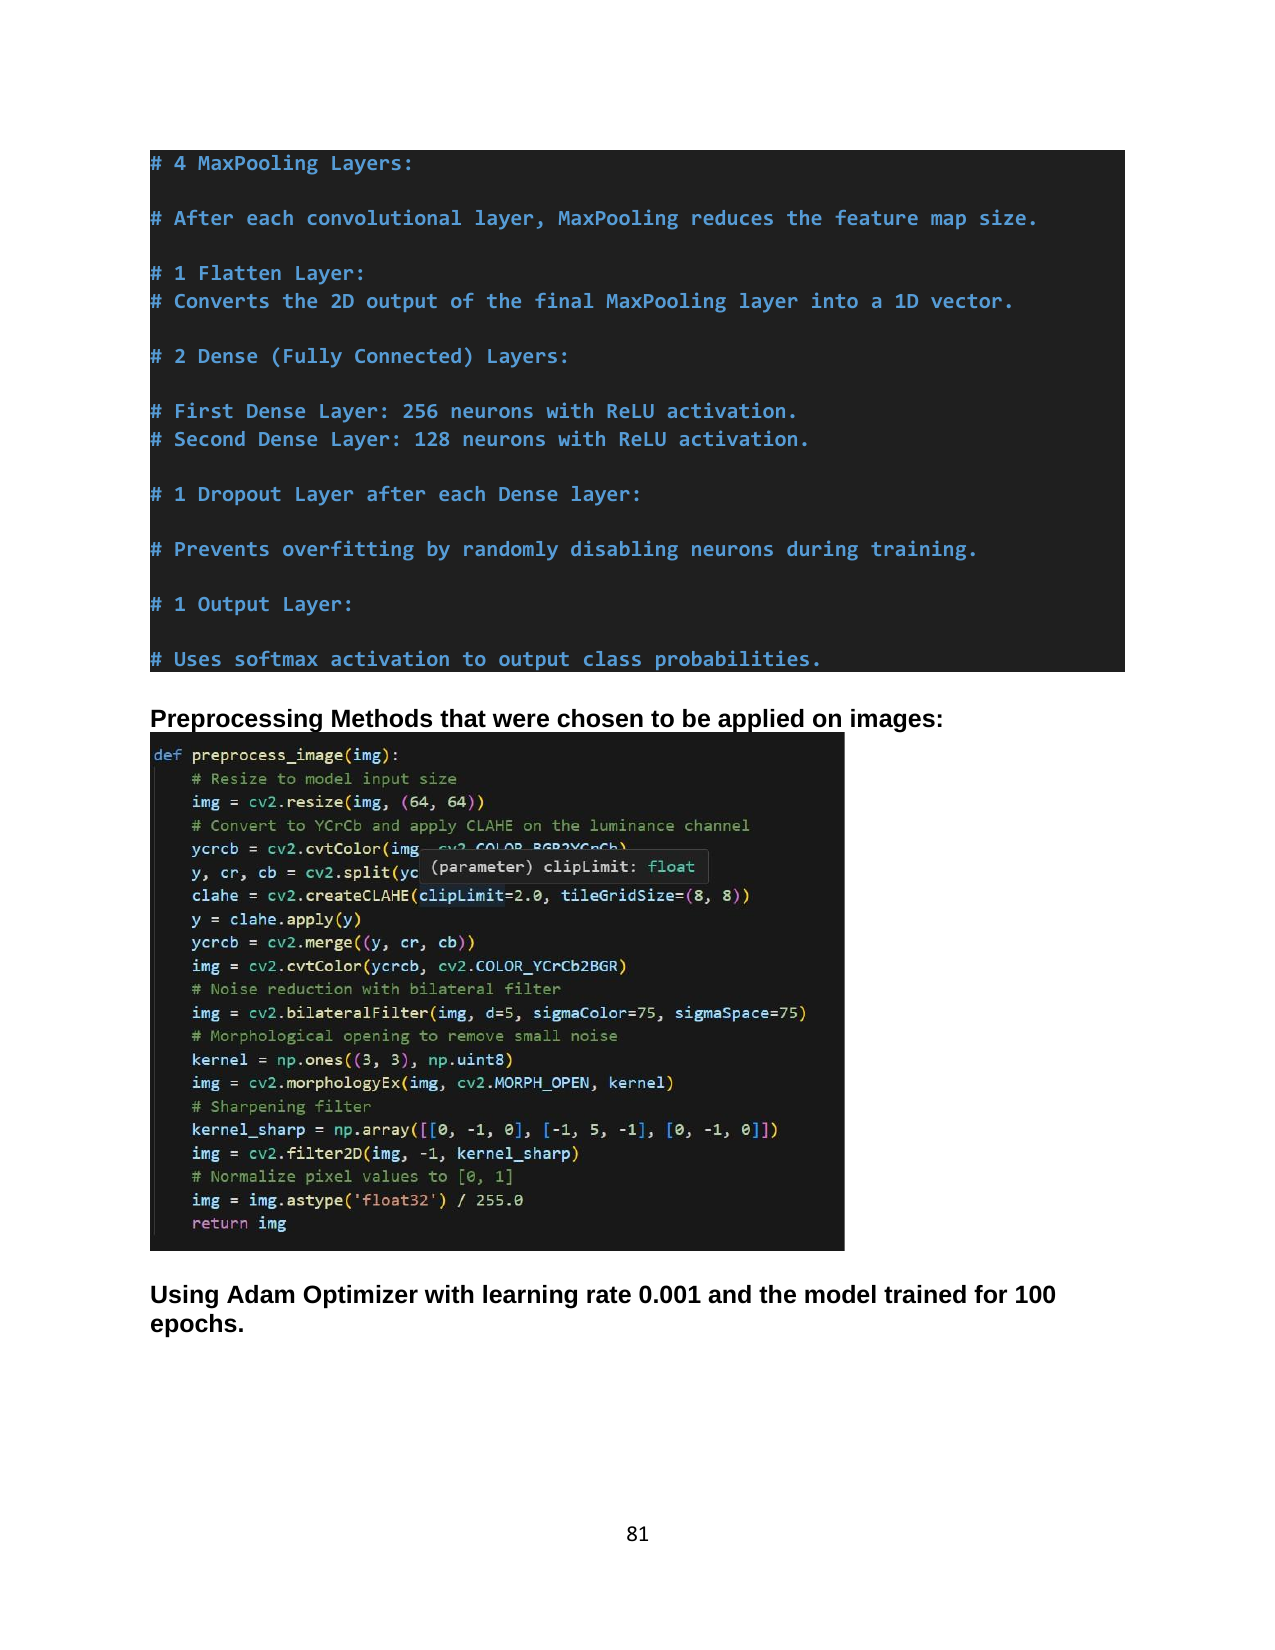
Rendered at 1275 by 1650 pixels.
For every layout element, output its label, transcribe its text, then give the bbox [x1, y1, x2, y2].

text # 1 Output Layer: [150, 592, 1125, 617]
text # 1 Dropout Layer after each Dense layer: [150, 481, 1125, 507]
text # Converts the 2D output of the final MaxPooling layer into a 1D vector. [150, 288, 1125, 314]
text # 4 MaxPooling Layers: [150, 150, 1125, 176]
text # After each convolutional layer, MaxPooling reduces the feature map size. [150, 205, 1125, 231]
text # 1 Flatten Layer: [150, 260, 1125, 286]
text Using Adam Optimizer with learning rate 0.001 and the model trained for 100 epochs. [150, 1280, 1125, 1366]
picture [150, 732, 845, 1251]
text # Uses softmax activation to output class probabilities. [150, 647, 1125, 672]
text # Prevents overfitting by randomly disabling neurons during training. [150, 536, 1125, 562]
text # Second Dense Layer: 128 neurons with ReLU activation. [150, 426, 1125, 452]
text # 2 Dense (Fully Connected) Layers: [150, 343, 1125, 369]
text # First Dense Layer: 256 neurons with ReLU activation. [150, 398, 1125, 424]
